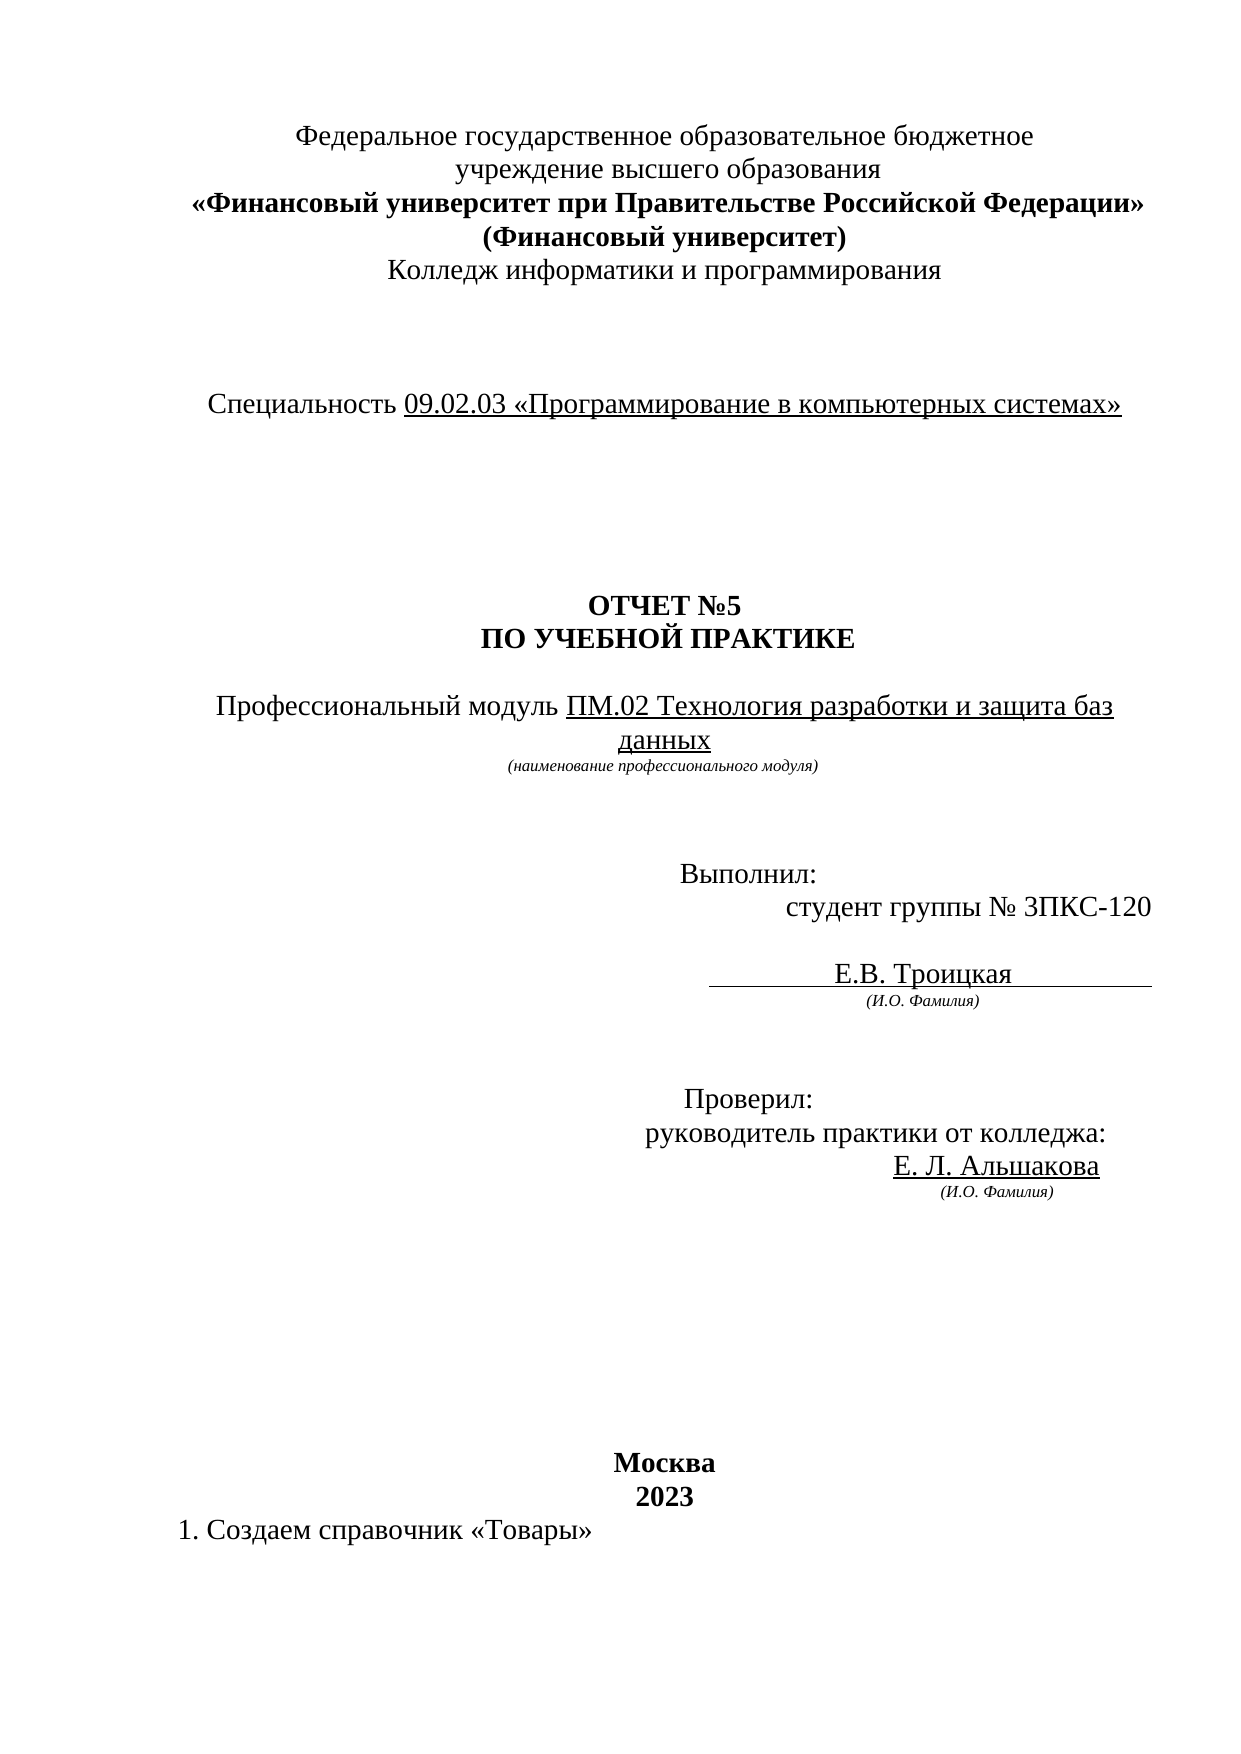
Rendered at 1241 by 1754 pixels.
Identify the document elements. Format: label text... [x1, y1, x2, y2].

text «Финансовый университет при Правительстве Российской Федерации» [177, 185, 1152, 219]
text Специальность 09.02.03 «Программирование в компьютерных системах» [177, 386, 1152, 420]
text 2023 [177, 1479, 1152, 1512]
text студент группы № 3ПКС-120 [177, 889, 1152, 923]
text Профессиональный модуль ПМ.02 Технология разработки и защита баз данных [177, 688, 1152, 755]
text 1. Создаем справочник «Товары» [177, 1512, 1152, 1546]
text учреждение высшего образования [177, 152, 1152, 185]
text ПО УЧЕБНОЙ ПРАКТИКЕ [177, 621, 1152, 655]
text Выполнил: [177, 856, 1152, 889]
text (И.О. Фамилия) [841, 990, 1152, 1024]
text Колледж информатики и программирования [177, 252, 1152, 286]
text Федеральное государственное образовательное бюджетное [177, 118, 1152, 152]
text (Финансовый университет) [177, 219, 1152, 252]
text руководитель практики от колледжа: [177, 1115, 1152, 1148]
text ОТЧЕТ №5 [177, 588, 1152, 621]
text (И.О. Фамилия) [472, 1182, 1152, 1215]
text Е.В. Троицкая [177, 957, 1152, 990]
text Е. Л. Альшакова [767, 1148, 1152, 1182]
text Москва [177, 1445, 1152, 1479]
text Проверил: [177, 1081, 1152, 1115]
text (наименование профессионального модуля) [177, 755, 1152, 789]
